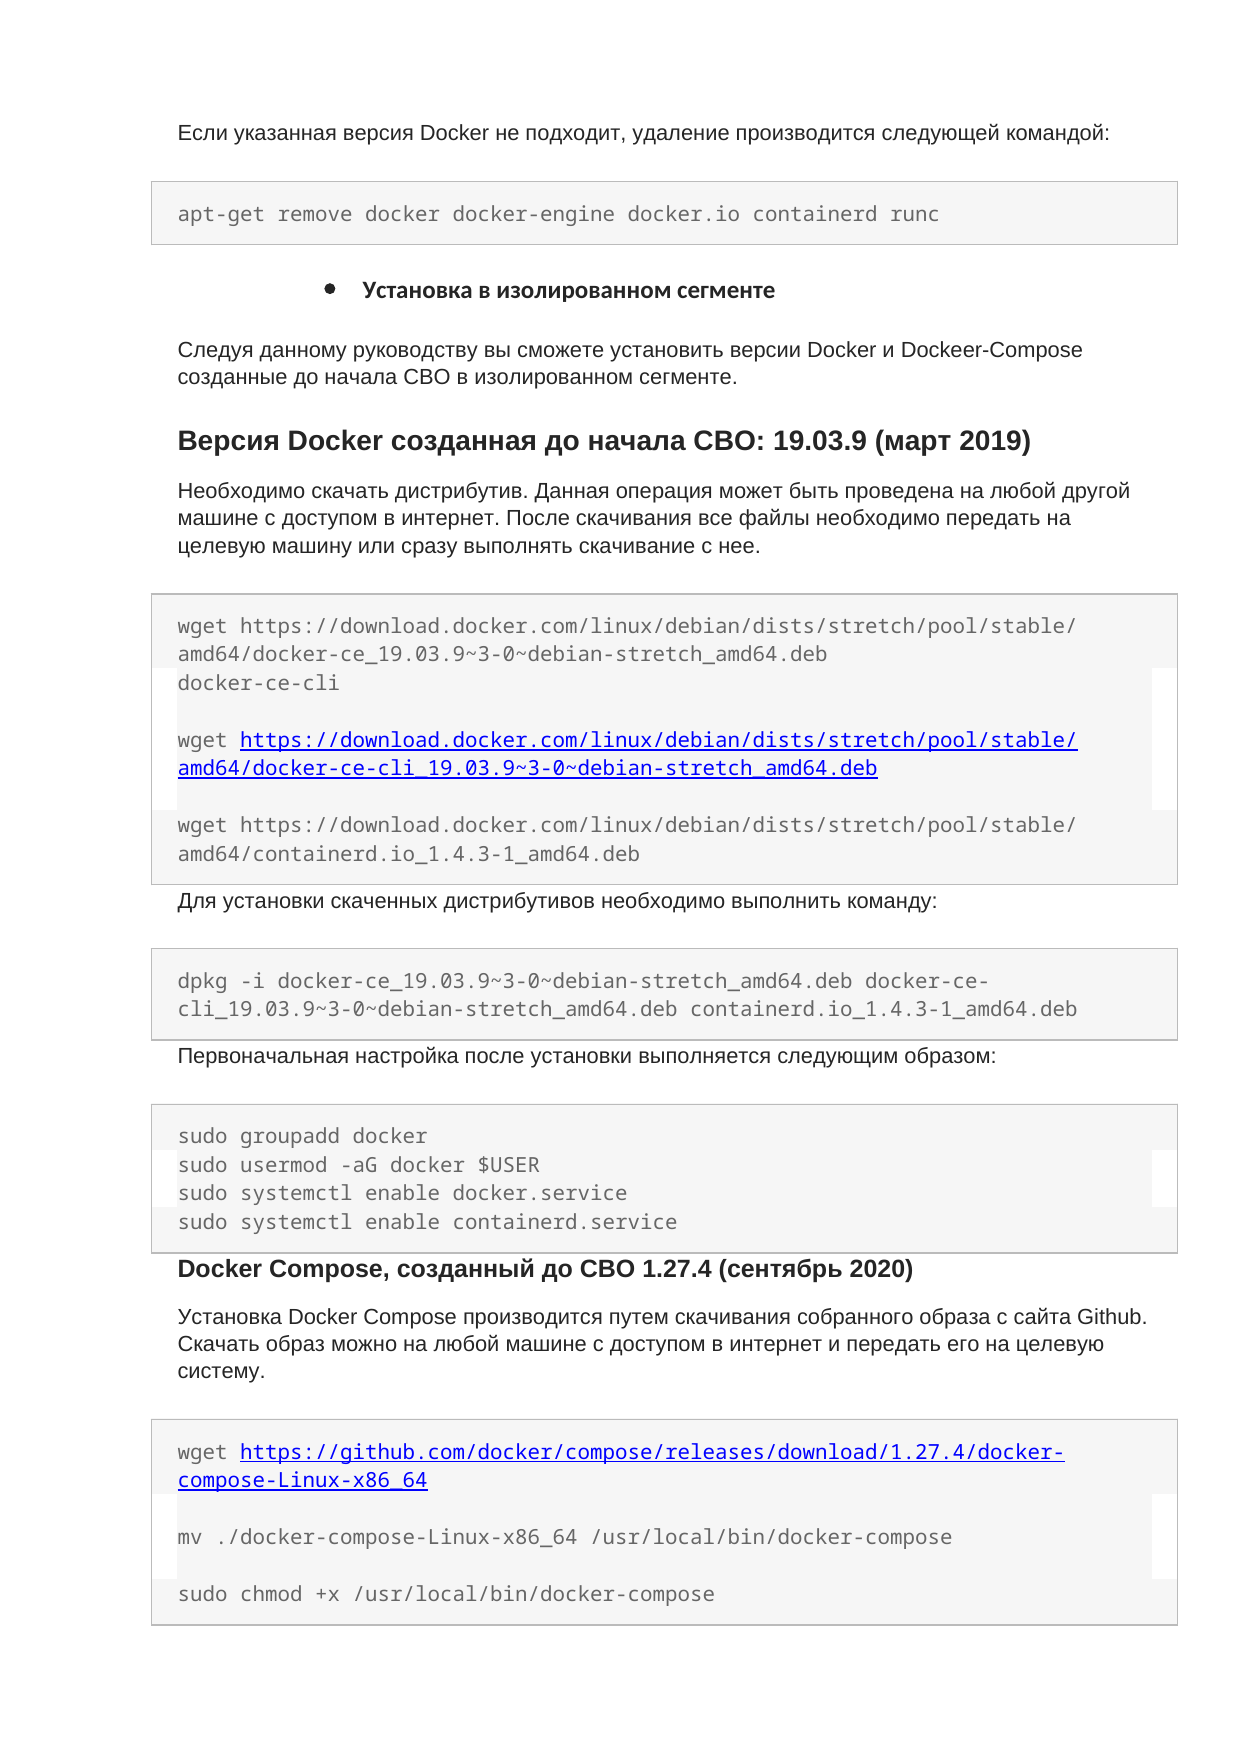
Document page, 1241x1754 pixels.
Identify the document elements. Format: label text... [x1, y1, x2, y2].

text Для установки скаченных дистрибутивов необходимо выполнить команду: [177, 885, 1152, 913]
text mv ./docker-compose-Linux-x86_64 /usr/local/bin/docker-compose [177, 1522, 1152, 1551]
text sudo systemctl enable containerd.service [152, 1189, 1177, 1252]
text sudo chmod +x /usr/local/bin/docker-compose [152, 1561, 1177, 1624]
list Установка в изолированном сегменте [325, 274, 1152, 305]
text wget https://github.com/docker/compose/releases/download/1.27.4/docker-compose-Linux-x86_64 [152, 1420, 1177, 1494]
text Первоначальная настройка после установки выполняется следующим образом: [177, 1041, 1152, 1068]
text Docker Compose, созданный до СВО 1.27.4 (сентябрь 2020) [177, 1254, 1152, 1282]
text apt-get remove docker docker-engine docker.io containerd runc [152, 182, 1177, 244]
text Версия Docker созданная до начала СВО: 19.03.9 (март 2019) [177, 424, 1152, 457]
text Если указанная версия Docker не подходит, удаление производится следующей командой: [177, 118, 1152, 146]
text wget https://download.docker.com/linux/debian/dists/stretch/pool/stable/amd64/containerd.io_1.4.3-1_amd64.deb [152, 792, 1177, 884]
text Установка Docker Compose производится путем скачивания собранного образа с сайта Github. Скачать образ можно на любой машине с доступом в интернет и передать его на целевую систему. [177, 1301, 1152, 1383]
text Следуя данному руководству вы сможете установить версии Docker и Dockeer-Compose созданные до начала СВО в изолированном сегменте. [177, 334, 1152, 389]
text wget https://download.docker.com/linux/debian/dists/stretch/pool/stable/amd64/docker-ce-cli_19.03.9~3-0~debian-stretch_amd64.deb [177, 725, 1152, 782]
text dpkg -i docker-ce_19.03.9~3-0~debian-stretch_amd64.deb docker-ce-cli_19.03.9~3-0~debian-stretch_amd64.deb containerd.io_1.4.3-1_amd64.deb [152, 949, 1177, 1039]
text Необходимо скачать дистрибутив. Данная операция может быть проведена на любой другой машине с доступом в интернет. После скачивания все файлы необходимо передать на целевую машину или сразу выполнять скачивание с нее. [177, 476, 1152, 558]
text sudo groupadd docker [152, 1105, 1177, 1150]
text wget https://download.docker.com/linux/debian/dists/stretch/pool/stable/amd64/docker-ce_19.03.9~3-0~debian-stretch_amd64.deb [152, 595, 1177, 668]
text sudo usermod -aG docker $USER [177, 1150, 1152, 1178]
text docker-ce-cli [177, 668, 1152, 696]
